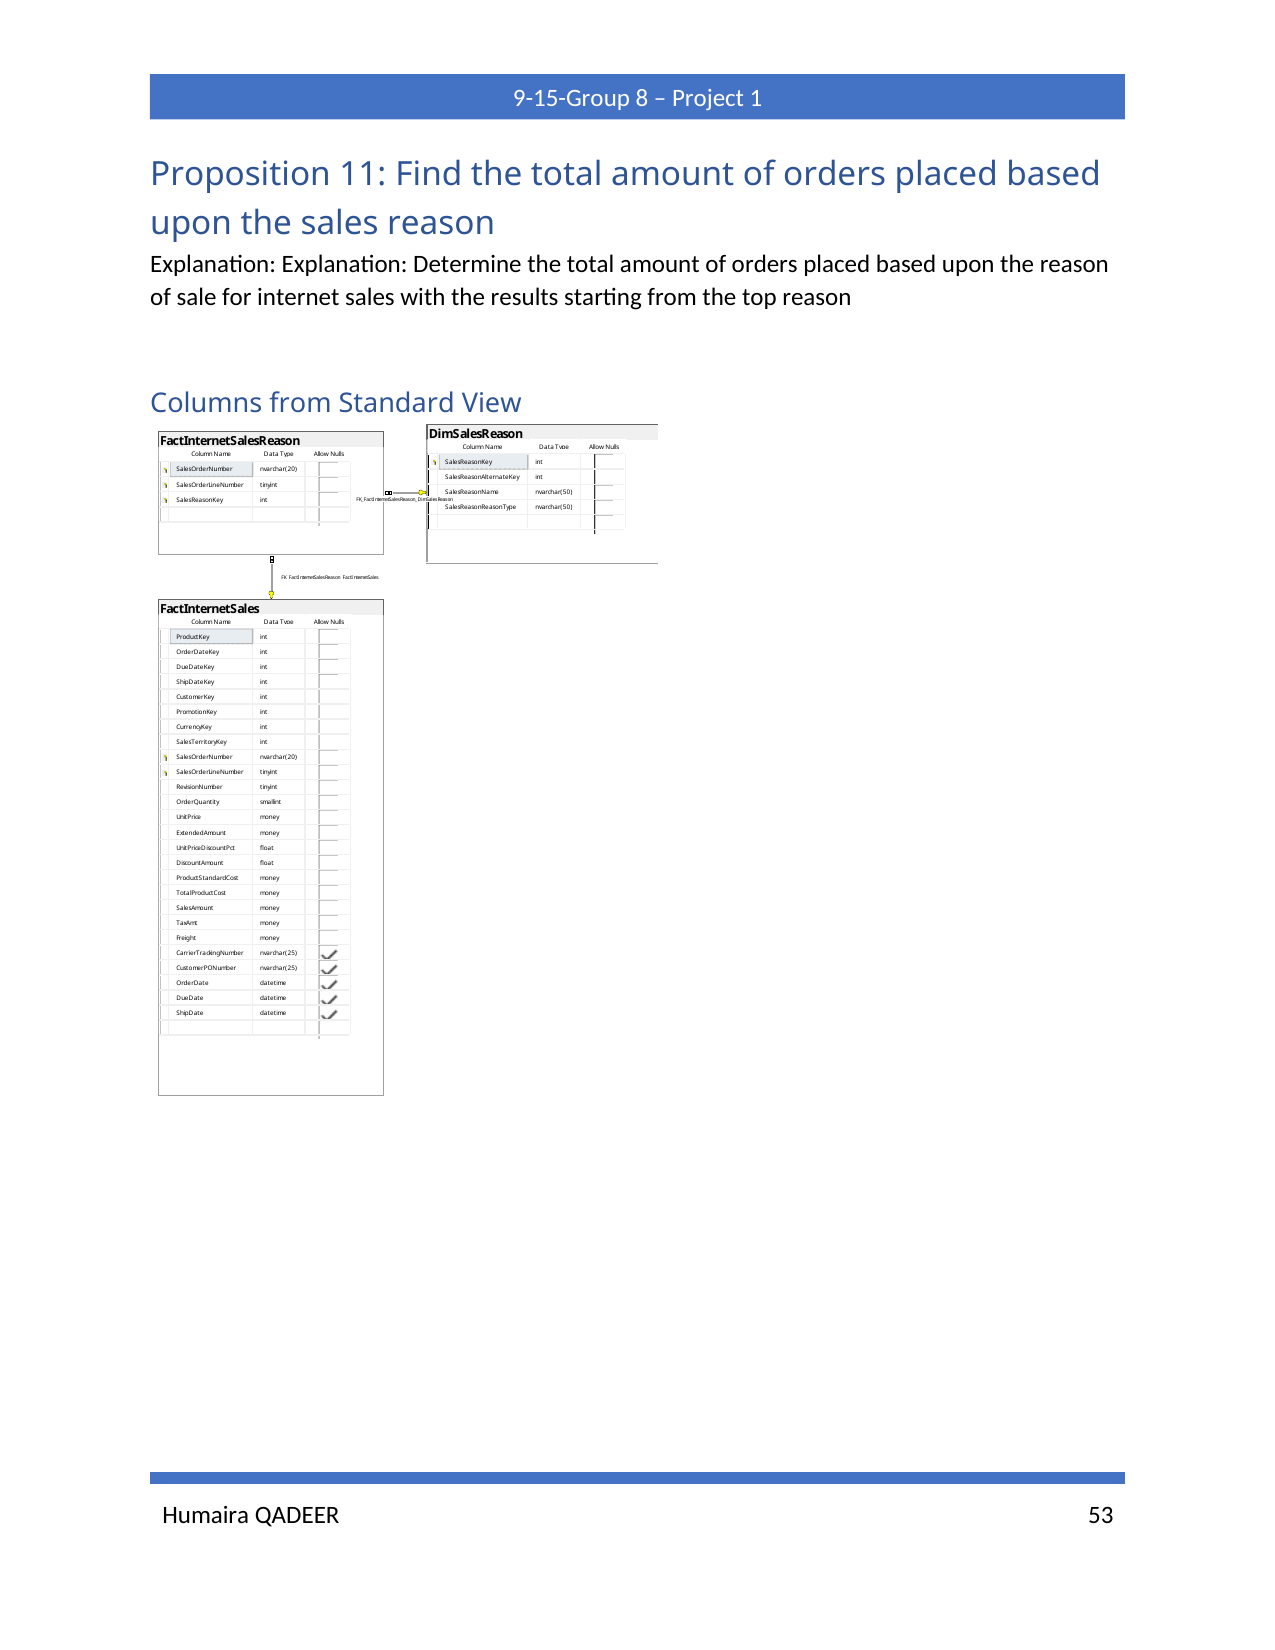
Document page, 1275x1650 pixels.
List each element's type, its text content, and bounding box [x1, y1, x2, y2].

subtitle Proposition 11: Find the total amount of orders placed based upon the sales reason [150, 150, 1125, 244]
subtitle Columns from Standard View [150, 384, 1125, 421]
text Explanation: Explanation: Determine the total amount of orders placed based upon the reason of sale for internet sales with the results starting from the top reason [150, 248, 1125, 311]
